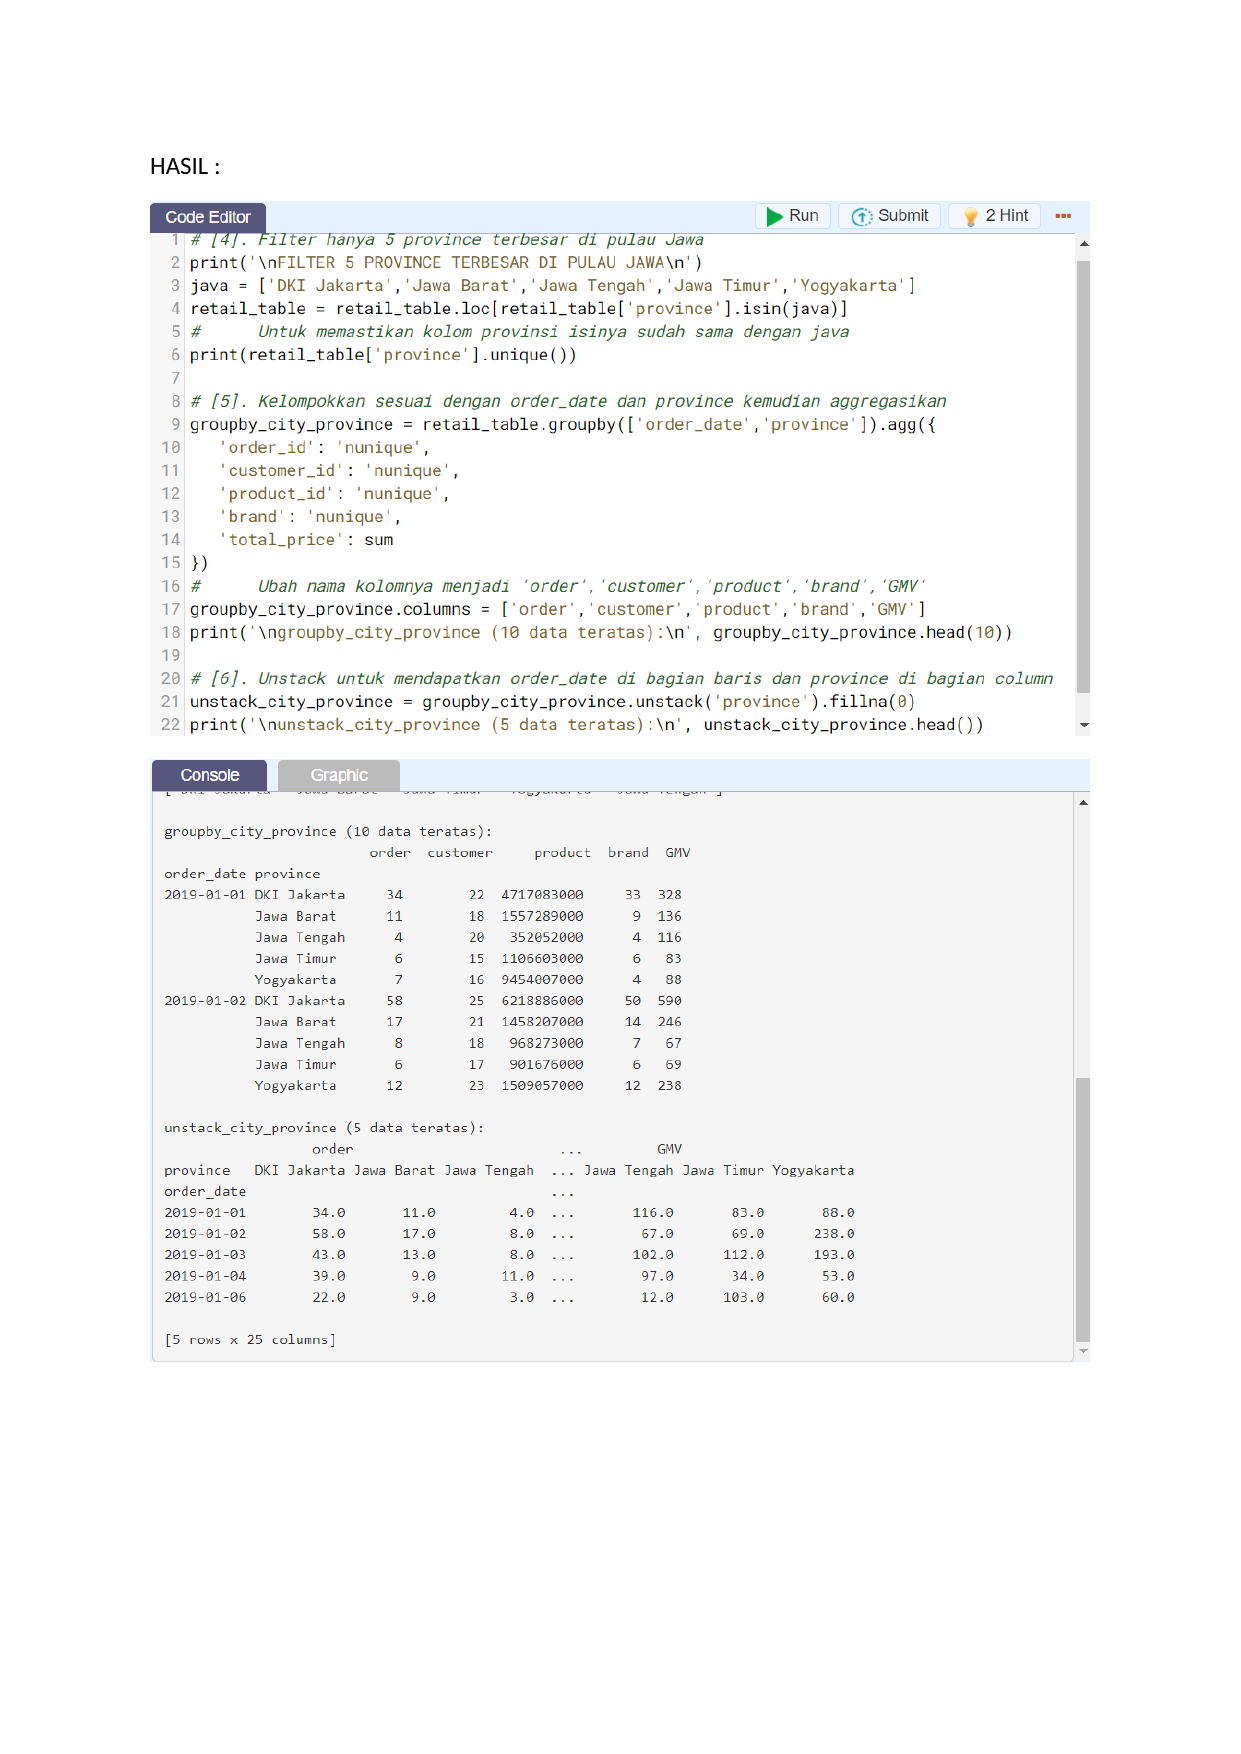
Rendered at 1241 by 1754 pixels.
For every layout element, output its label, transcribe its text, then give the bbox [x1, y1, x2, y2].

text HASIL : [150, 150, 1090, 181]
picture [150, 759, 1091, 1362]
picture [150, 201, 1091, 739]
